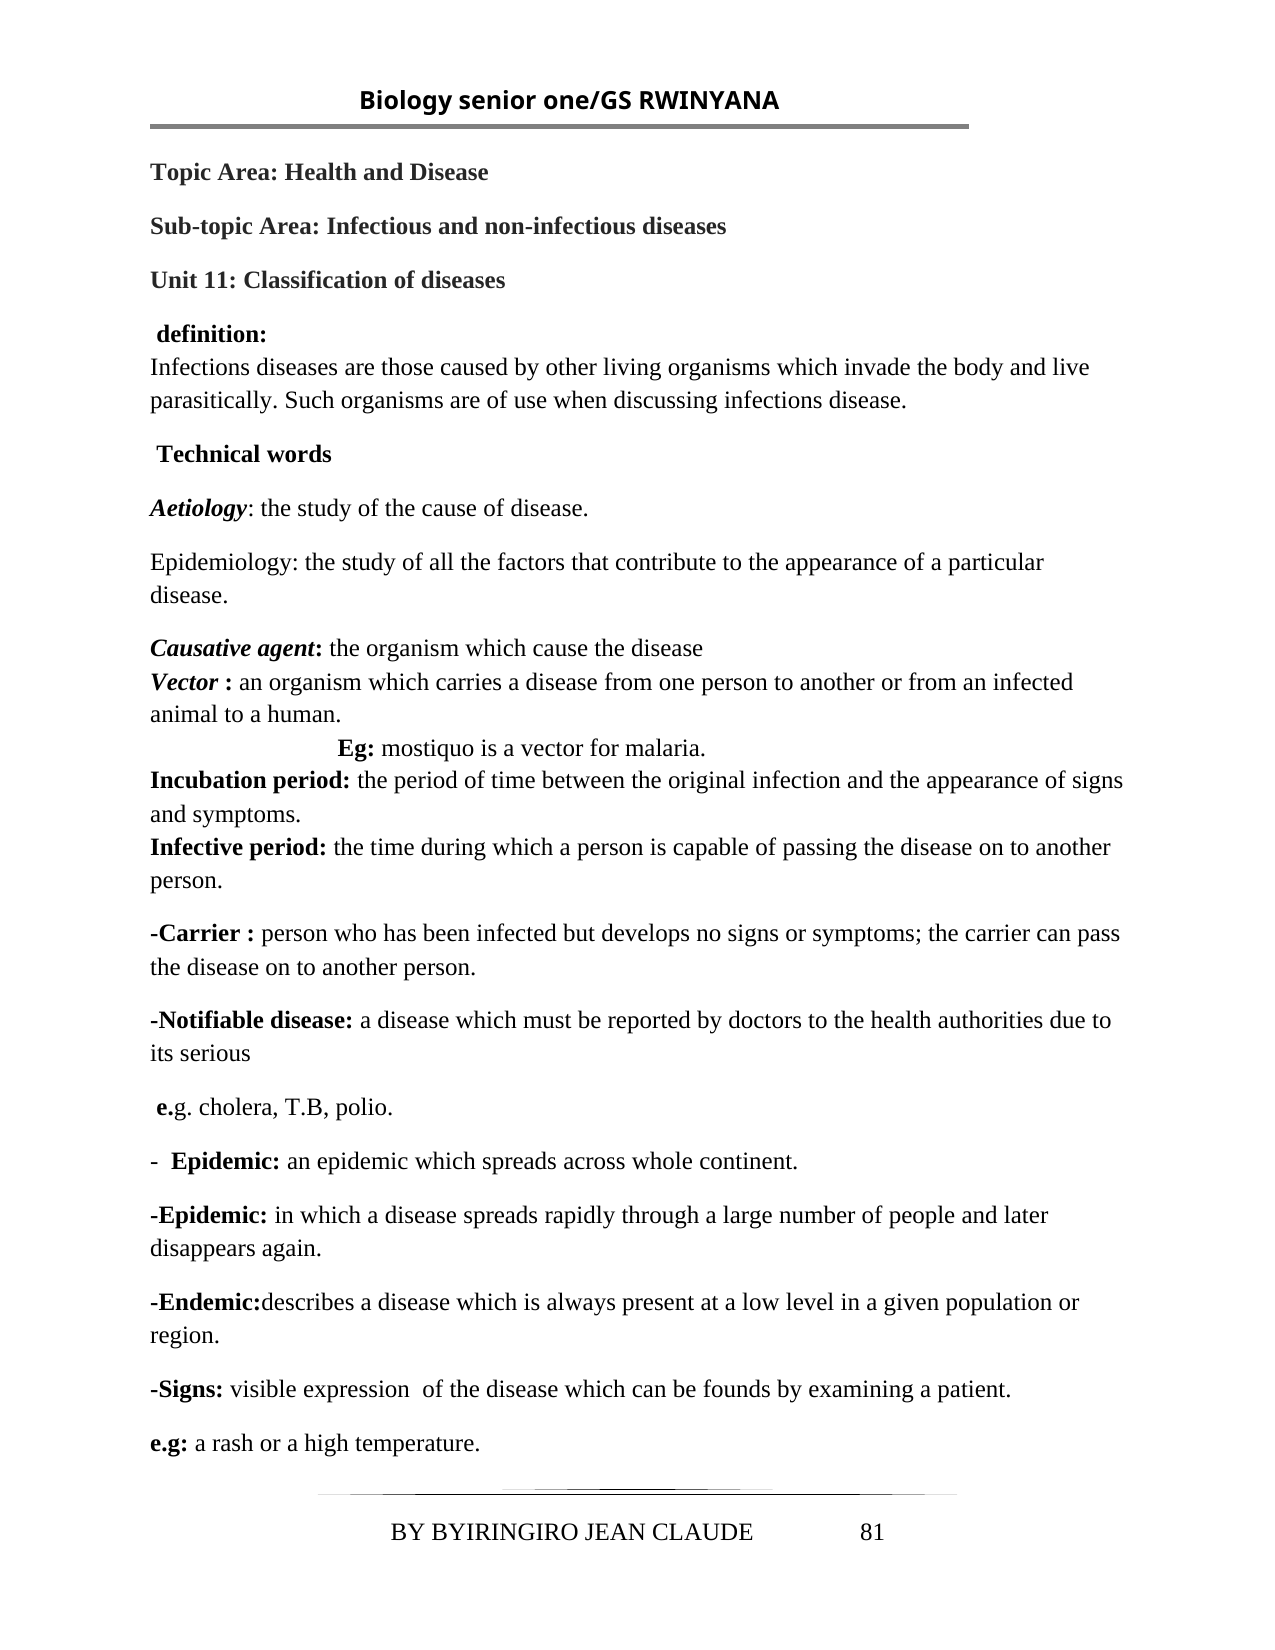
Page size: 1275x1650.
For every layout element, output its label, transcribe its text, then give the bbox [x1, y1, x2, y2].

list Incubation period: the period of time between the original infection and the appearance of signs and symptoms. [150, 766, 1125, 827]
list definition: [150, 319, 1125, 348]
text Aetiology: the study of the cause of disease. [150, 493, 1125, 522]
text Unit 11: Classification of diseases [150, 265, 1125, 294]
text e.g. cholera, T.B, polio. [150, 1092, 1125, 1121]
text -Signs: visible expression of the disease which can be founds by examining a patient. [150, 1374, 1125, 1402]
text -Endemic:describes a disease which is always present at a low level in a given population or region. [150, 1287, 1125, 1349]
list Vector : an organism which carries a disease from one person to another or from an infected animal to a human. [150, 667, 1125, 728]
text Epidemiology: the study of all the factors that contribute to the appearance of a particular disease. [150, 547, 1125, 608]
list Eg: mostiquo is a vector for malaria. [337, 733, 1125, 761]
text -Notifiable disease: a disease which must be reported by doctors to the health authorities due to its serious [150, 1005, 1125, 1067]
list Infections diseases are those caused by other living organisms which invade the body and live parasitically. Such organisms are of use when discussing infections disease. [150, 352, 1125, 414]
text - Epidemic: an epidemic which spreads across whole continent. [150, 1146, 1125, 1175]
list Causative agent: the organism which cause the disease [150, 633, 1125, 662]
text -Carrier : person who has been infected but develops no signs or symptoms; the carrier can pass the disease on to another person. [150, 918, 1125, 980]
text e.g: a rash or a high temperature. [150, 1428, 1125, 1456]
text Sub-topic Area: Infectious and non-infectious diseases [150, 211, 1125, 240]
text Topic Area: Health and Disease [150, 157, 1125, 186]
text Technical words [150, 439, 1125, 468]
list Infective period: the time during which a person is capable of passing the disease on to another person. [150, 832, 1125, 893]
text -Epidemic: in which a disease spreads rapidly through a large number of people and later disappears again. [150, 1200, 1125, 1262]
